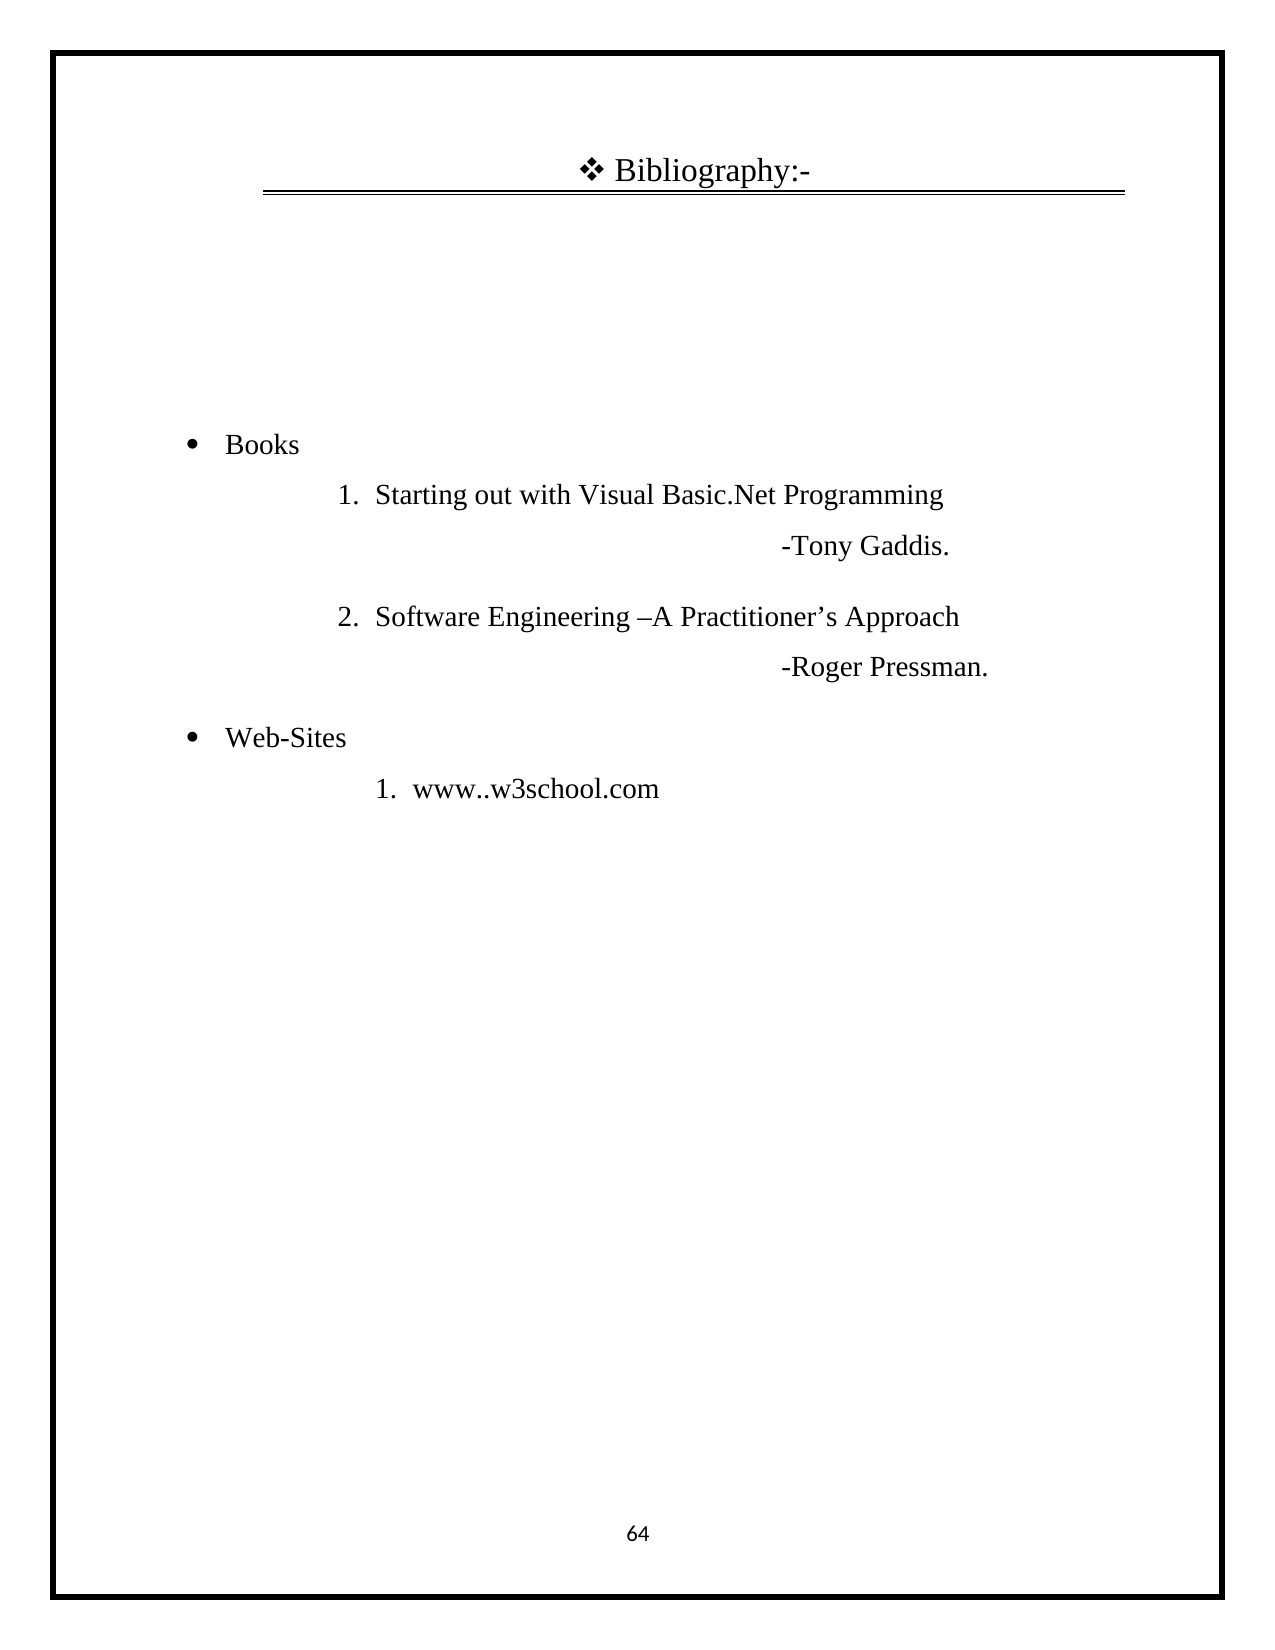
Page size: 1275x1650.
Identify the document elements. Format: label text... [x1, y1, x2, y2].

text -Roger Pressman. [300, 649, 1125, 683]
list Starting out with Visual Basic.Net Programming [337, 477, 1125, 511]
list Books [187, 427, 1125, 461]
list Software Engineering –A Practitioner’s Approach [337, 599, 1125, 632]
list Web-Sites [187, 720, 1125, 754]
text -Tony Gaddis. [300, 528, 1125, 561]
list www..w3school.com [375, 771, 1125, 804]
list Bibliography:- [262, 150, 1125, 195]
